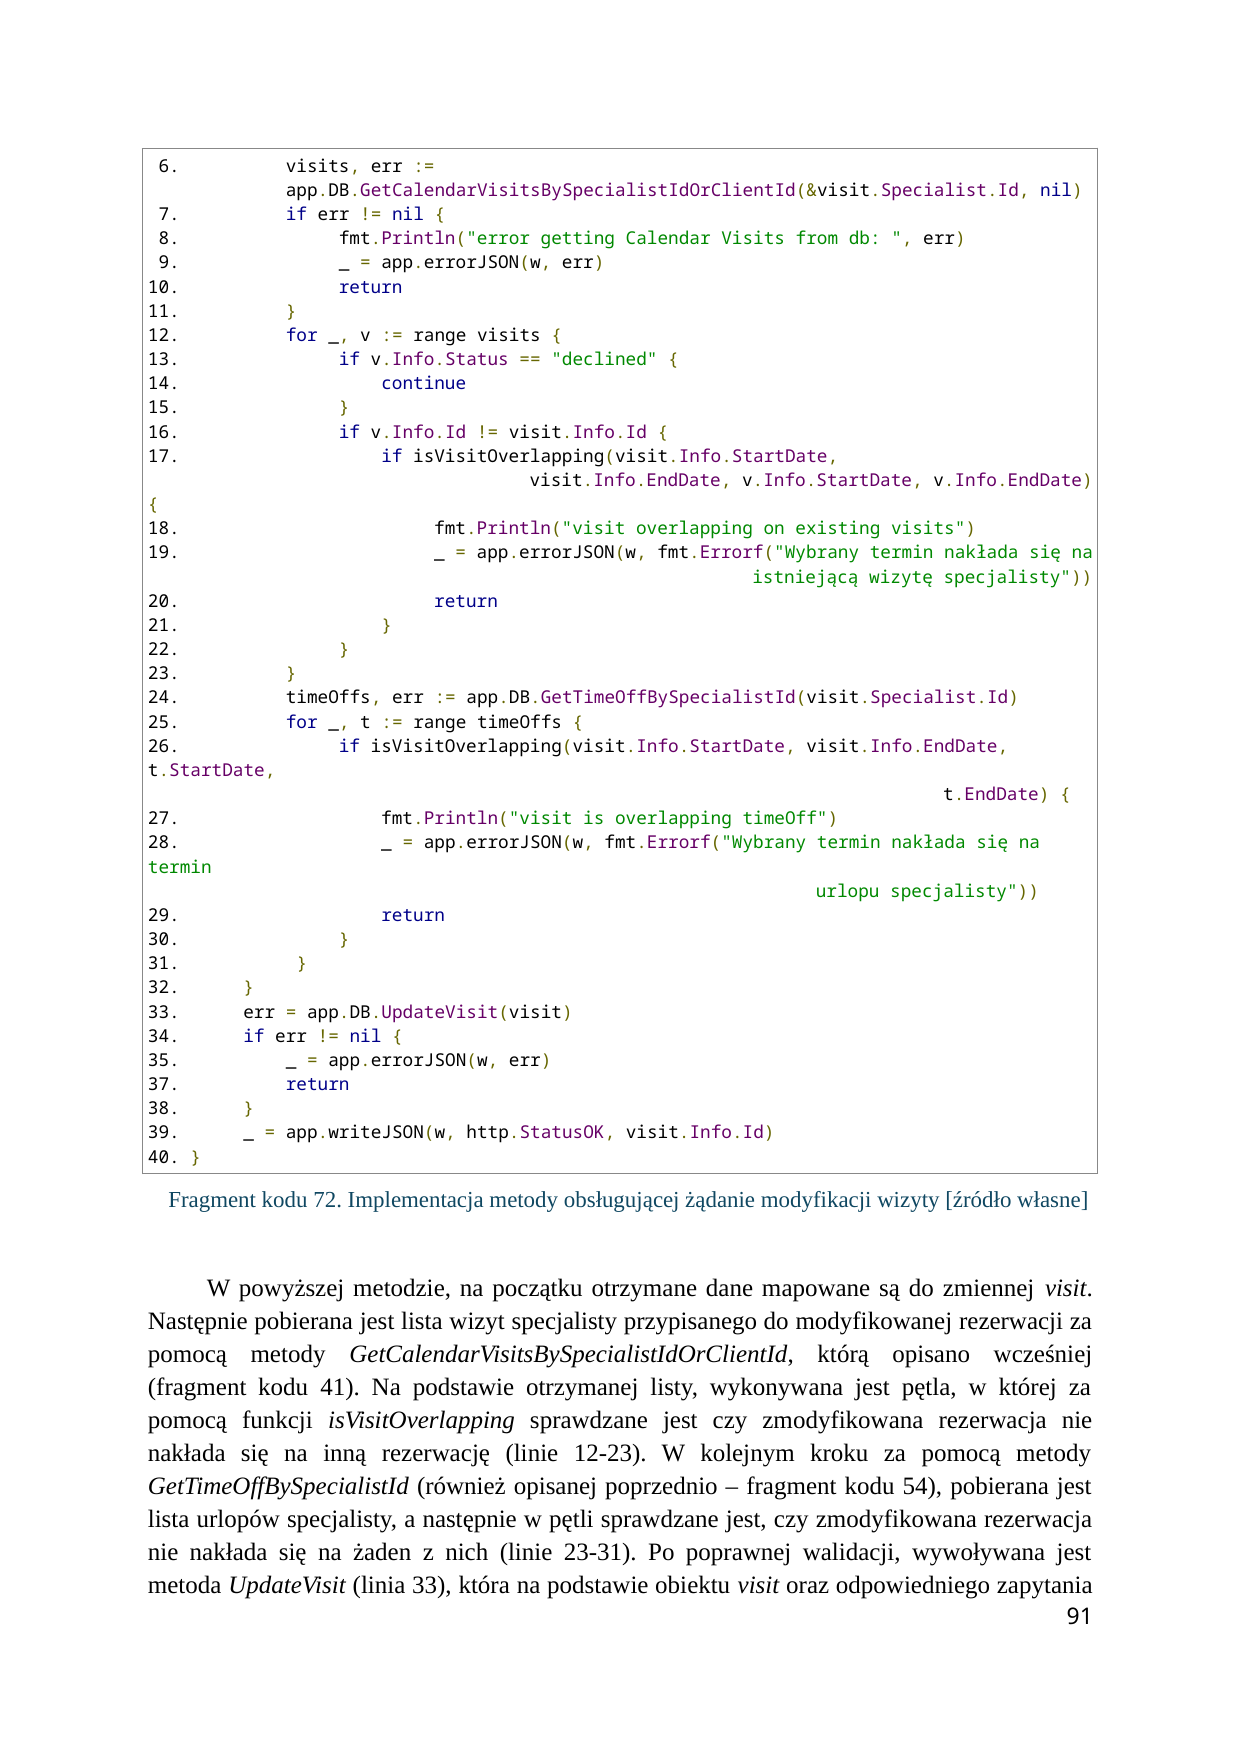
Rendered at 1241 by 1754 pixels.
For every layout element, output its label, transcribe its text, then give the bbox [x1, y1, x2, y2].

text 25. for _, t := range timeOffs { [148, 709, 1093, 733]
text 17. if isVisitOverlapping(visit.Info.StartDate, [148, 443, 1093, 467]
text 14. continue [148, 371, 1093, 395]
text 38. } [148, 1096, 1093, 1120]
text visit.Info.EndDate, v.Info.StartDate, v.Info.EndDate) { [148, 467, 1093, 516]
text t.EndDate) { [148, 782, 1093, 806]
text 21. } [148, 612, 1093, 637]
text 12. for _, v := range visits { [148, 322, 1093, 347]
text urlopu specjalisty")) [148, 878, 1093, 902]
text Fragment kodu 72. Implementacja metody obsługującej żądanie modyfikacji wizyty [źródło własne] [148, 1187, 1093, 1213]
text 37. return [148, 1072, 1093, 1096]
text 7. if err != nil { [148, 202, 1093, 226]
text 6. visits, err := [143, 149, 1097, 177]
text 34. if err != nil { [148, 1023, 1093, 1047]
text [148, 1273, 1093, 1599]
text 28. _ = app.errorJSON(w, fmt.Errorf("Wybrany termin nakłada się na termin [148, 830, 1093, 878]
text 22. } [148, 637, 1093, 661]
text 13. if v.Info.Status == "declined" { [148, 347, 1093, 371]
text 19. _ = app.errorJSON(w, fmt.Errorf("Wybrany termin nakłada się na [148, 540, 1093, 564]
text 15. } [148, 395, 1093, 419]
text 10. return [148, 274, 1093, 298]
text 26. if isVisitOverlapping(visit.Info.StartDate, visit.Info.EndDate, t.StartDate, [148, 733, 1093, 782]
text 24. timeOffs, err := app.DB.GetTimeOffBySpecialistId(visit.Specialist.Id) [148, 685, 1093, 709]
text 31. } [148, 951, 1093, 975]
text 30. } [148, 927, 1093, 951]
text 40. } [143, 1138, 1097, 1173]
text istniejącą wizytę specjalisty")) [148, 564, 1093, 588]
text 20. return [148, 588, 1093, 612]
text app.DB.GetCalendarVisitsBySpecialistIdOrClientId(&visit.Specialist.Id, nil) [148, 177, 1093, 202]
text 8. fmt.Println("error getting Calendar Visits from db: ", err) [148, 226, 1093, 250]
text 9. _ = app.errorJSON(w, err) [148, 250, 1093, 274]
text 33. err = app.DB.UpdateVisit(visit) [148, 999, 1093, 1023]
text 29. return [148, 902, 1093, 927]
text 16. if v.Info.Id != visit.Info.Id { [148, 419, 1093, 443]
text 18. fmt.Println("visit overlapping on existing visits") [148, 516, 1093, 540]
text 32. } [148, 975, 1093, 999]
text 23. } [148, 661, 1093, 685]
text 39. _ = app.writeJSON(w, http.StatusOK, visit.Info.Id) [148, 1120, 1093, 1138]
text 35. _ = app.errorJSON(w, err) [148, 1047, 1093, 1072]
text 11. } [148, 298, 1093, 322]
text 27. fmt.Println("visit is overlapping timeOff") [148, 806, 1093, 830]
